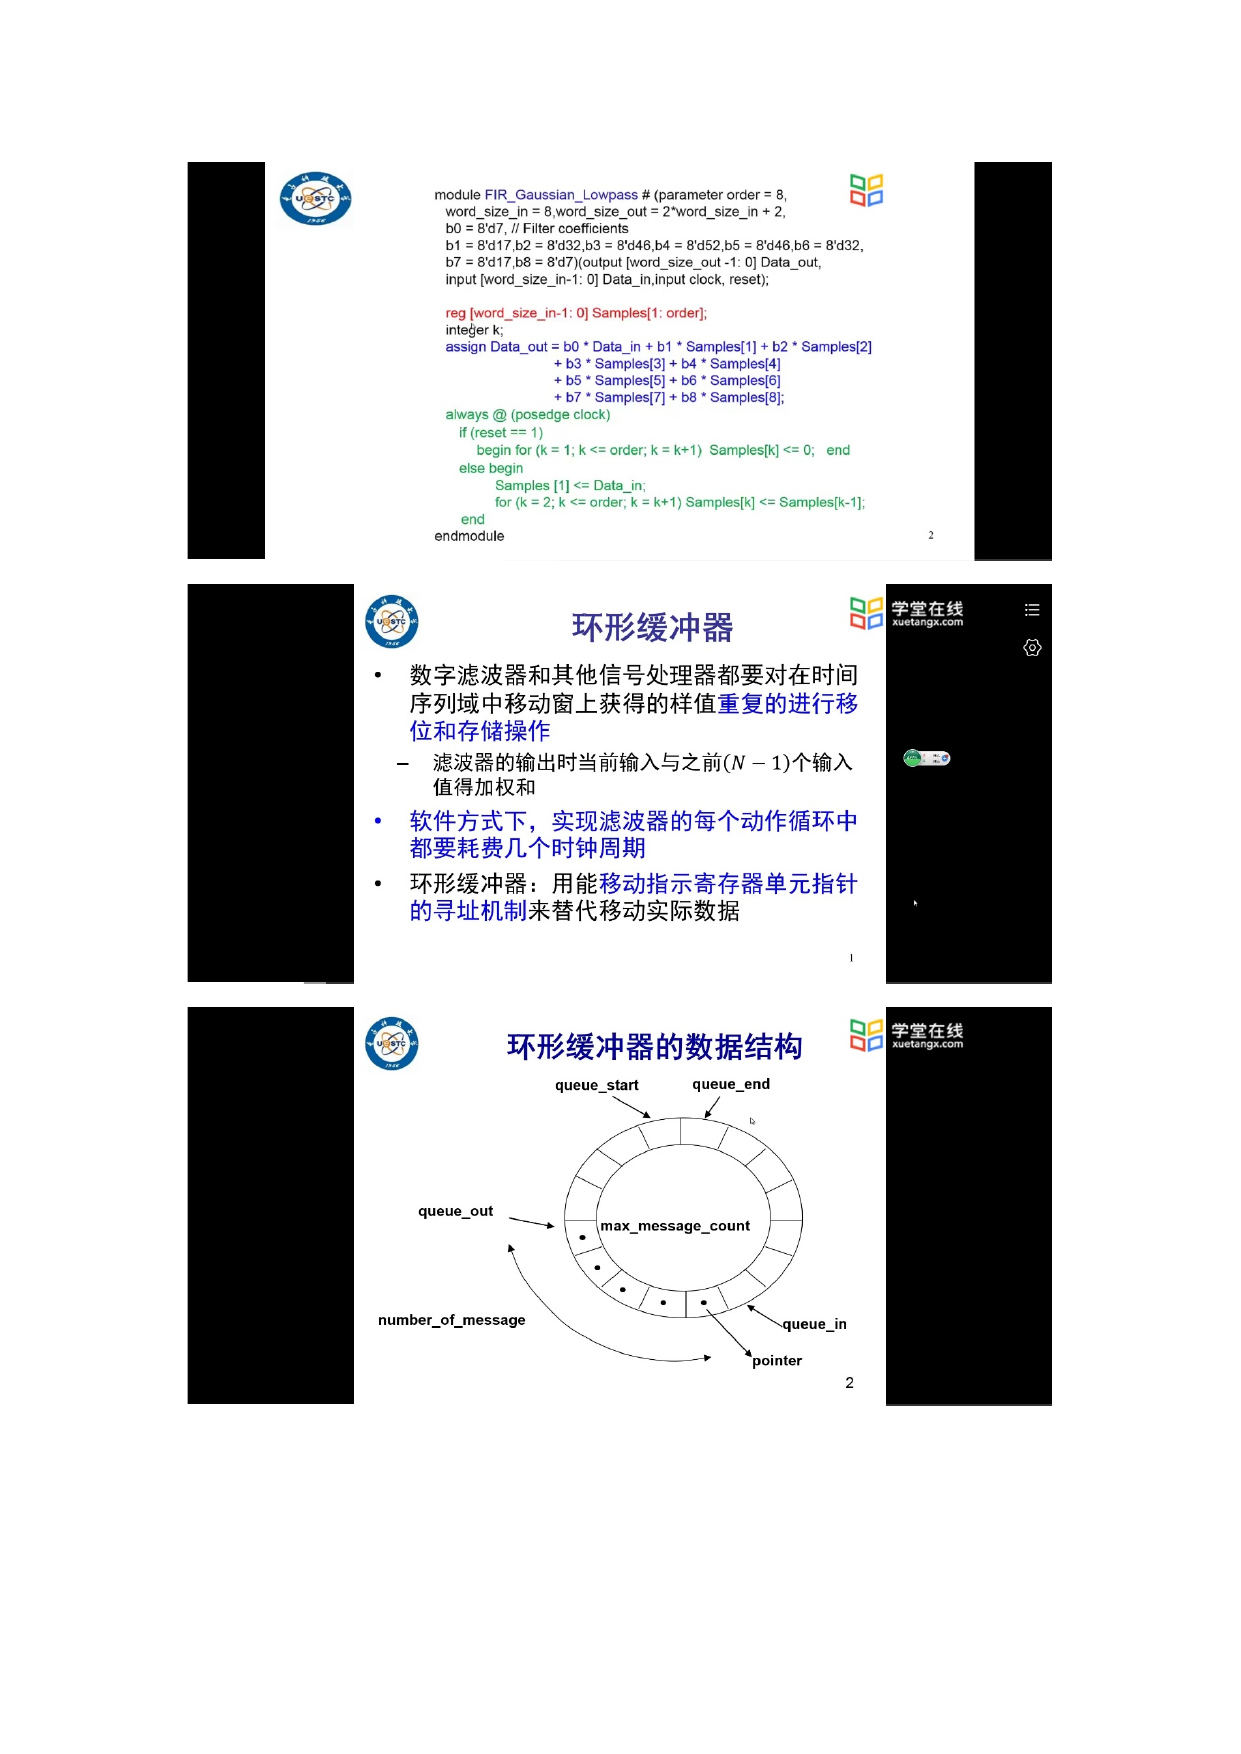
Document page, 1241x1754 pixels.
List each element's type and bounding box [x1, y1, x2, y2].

picture [187, 162, 1052, 561]
picture [187, 584, 1052, 984]
picture [187, 1007, 1052, 1406]
